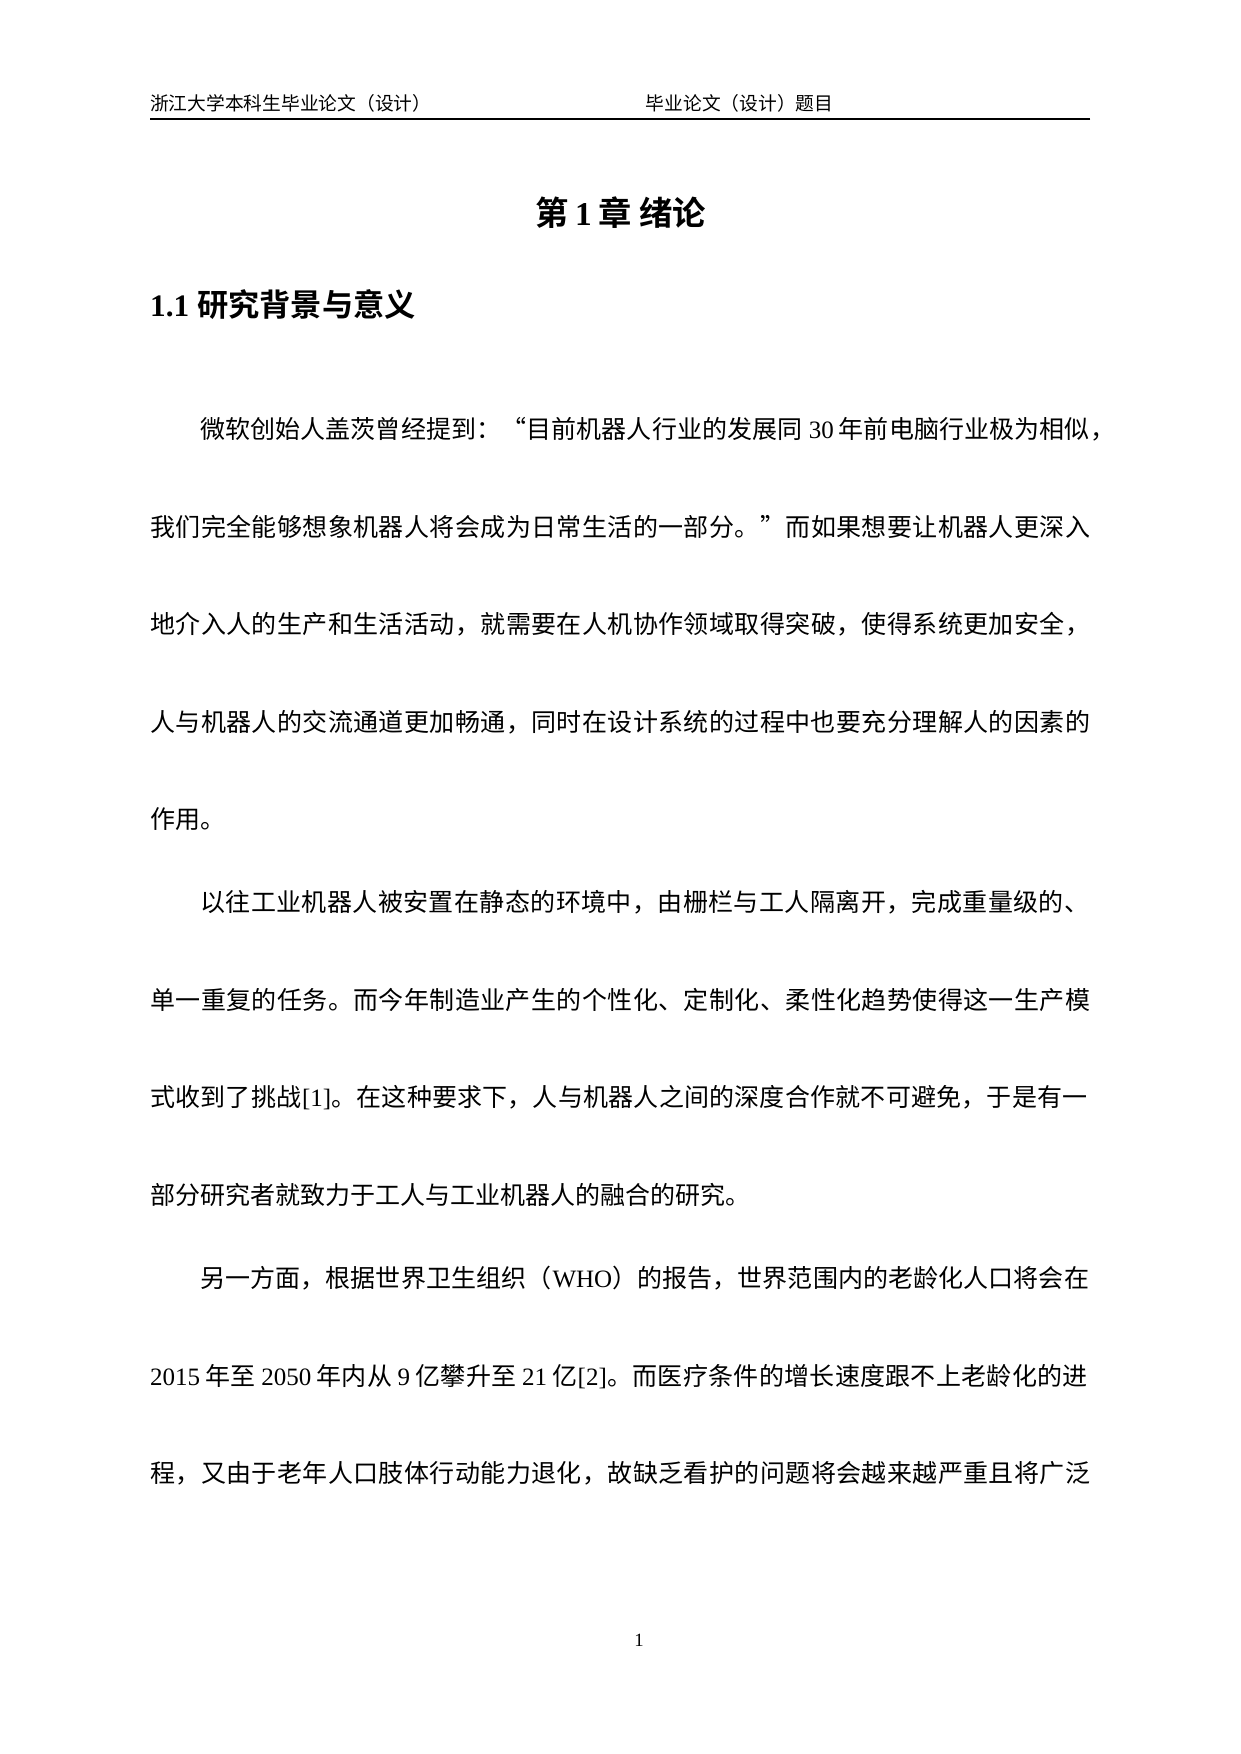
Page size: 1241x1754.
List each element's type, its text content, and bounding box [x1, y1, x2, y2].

subtitle 第1章 绪论 [150, 178, 1090, 243]
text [150, 1244, 1090, 1504]
text 微软创始人盖茨曾经提到：“目前机器人行业的发展同30年前电脑行业极为相似，我们完全能够想象机器人将会成为日常生活的一部分。”而如果想要让机器人更深入地介入人的生产和生活活动，就需要在人机协作领域取得突破，使得系统更加安全，人与机器人的交流通道更加畅通，同时在设计系统的过程中也要充分理解人的因素的作用。 [150, 395, 1090, 850]
text 1.1 研究背景与意义 [150, 270, 1090, 335]
text 以往工业机器人被安置在静态的环境中，由栅栏与工人隔离开，完成重量级的、单一重复的任务。而今年制造业产生的个性化、定制化、柔性化趋势使得这一生产模式收到了挑战[1]。在这种要求下，人与机器人之间的深度合作就不可避免，于是有一部分研究者就致力于工人与工业机器人的融合的研究。 [150, 868, 1090, 1226]
